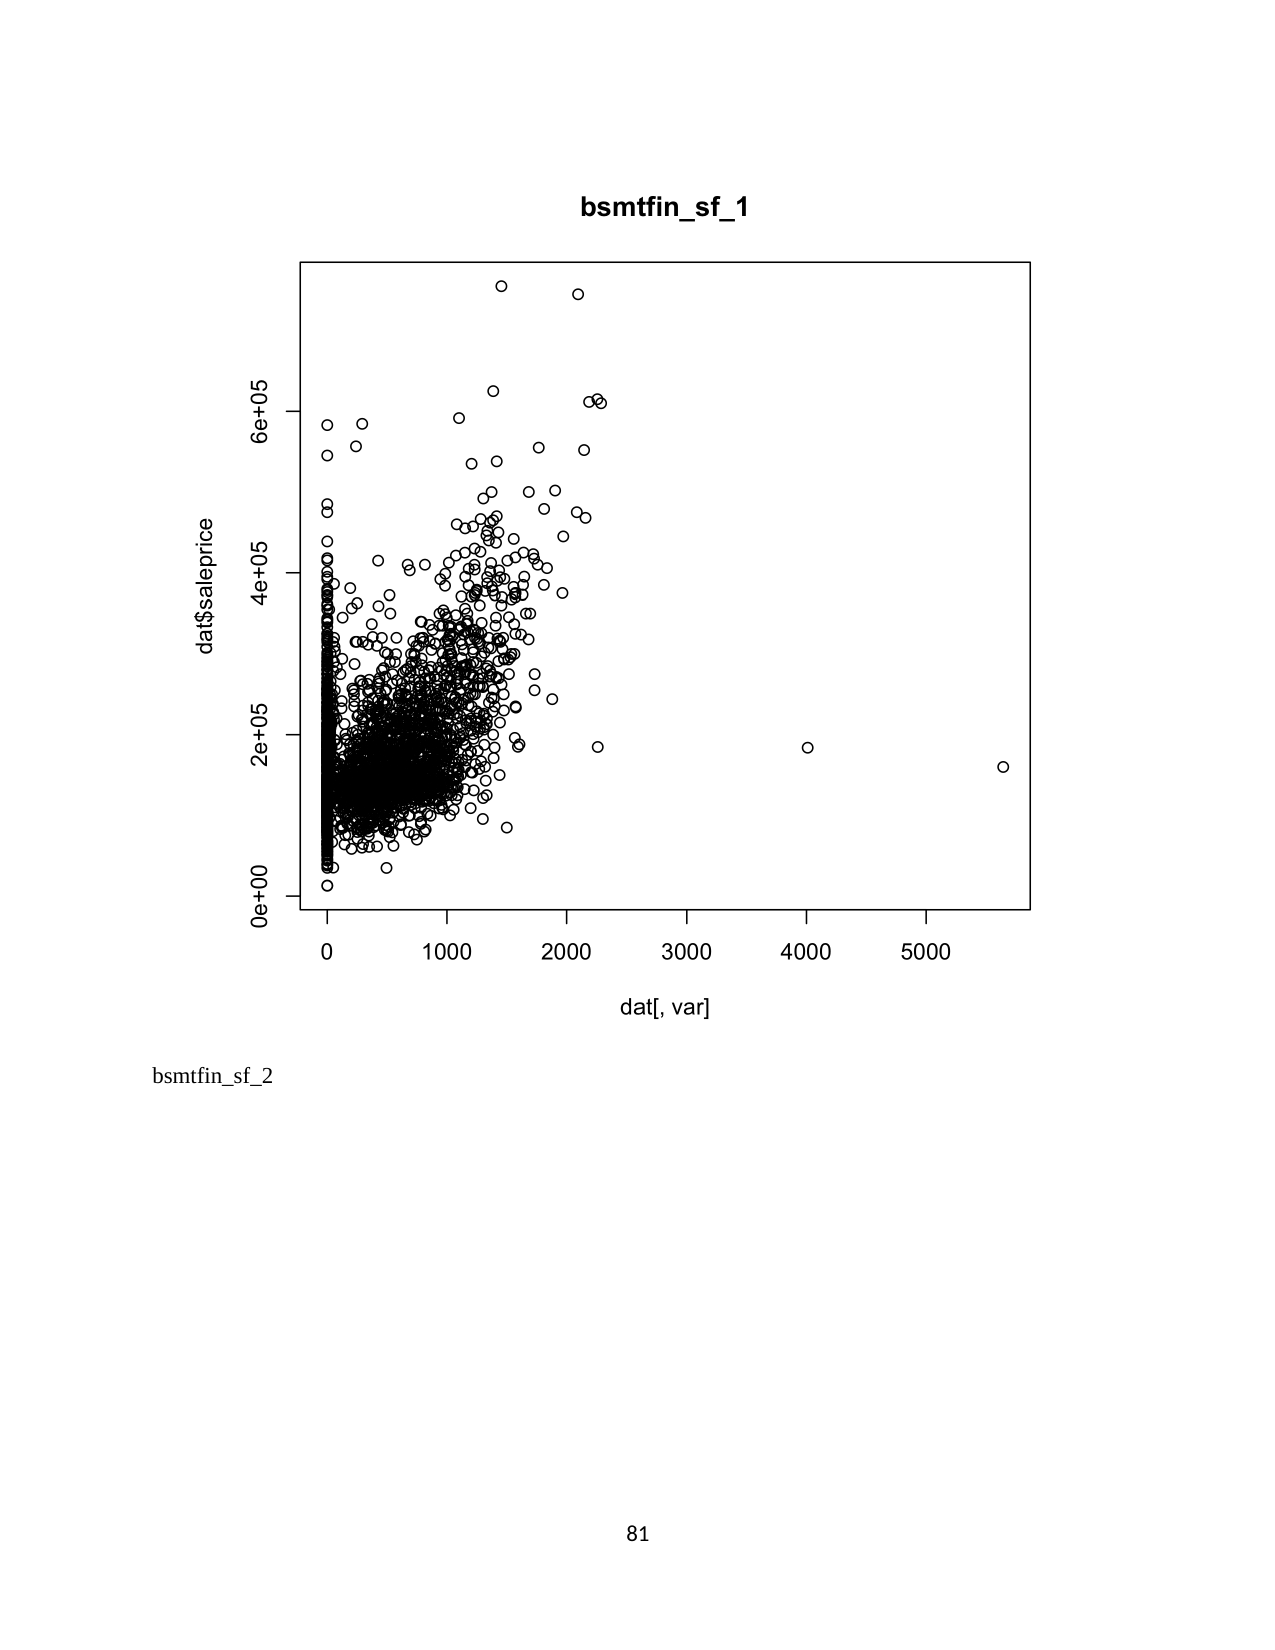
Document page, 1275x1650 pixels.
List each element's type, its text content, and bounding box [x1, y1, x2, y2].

picture [187, 150, 1088, 1050]
text bsmtfin_sf_2 [152, 1063, 1123, 1089]
